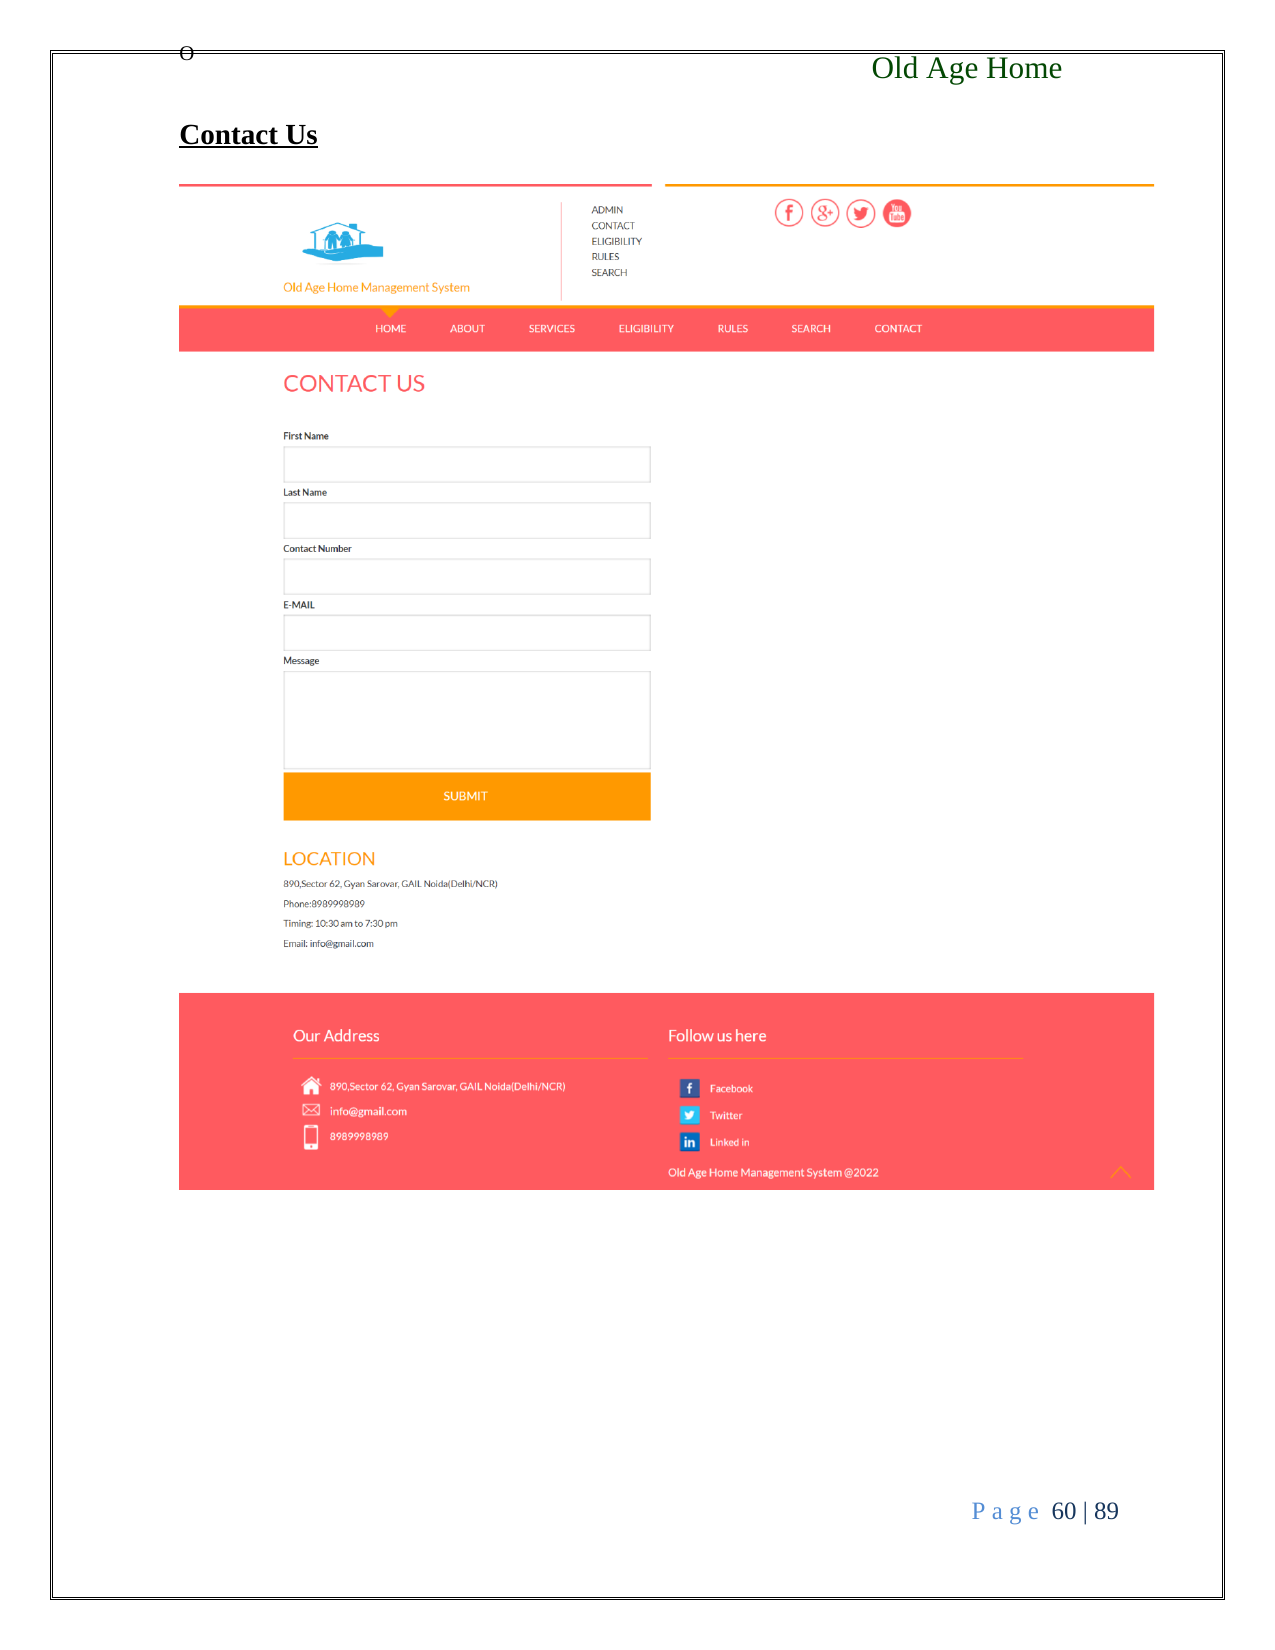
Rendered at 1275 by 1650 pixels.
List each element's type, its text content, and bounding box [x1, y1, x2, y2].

text Contact Us [179, 117, 1146, 151]
picture [179, 184, 1155, 1190]
